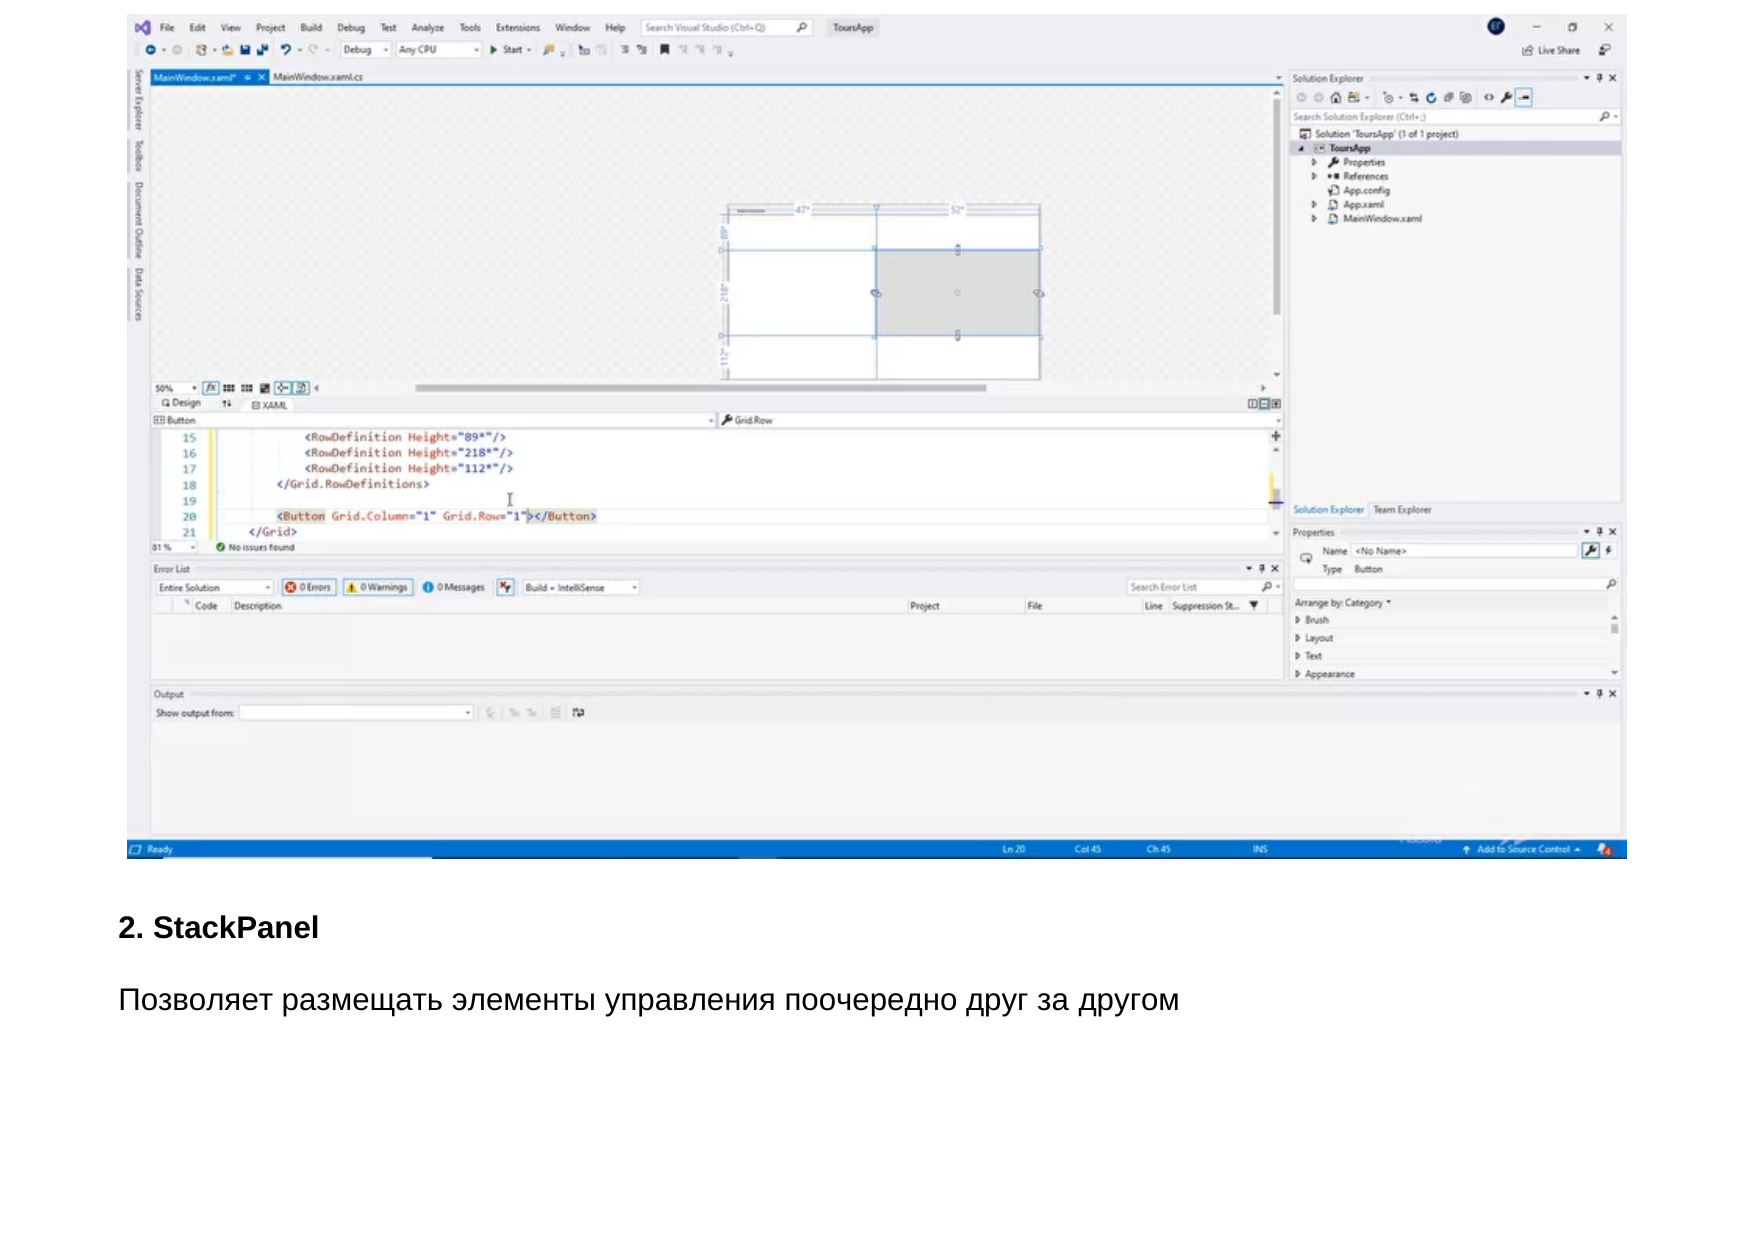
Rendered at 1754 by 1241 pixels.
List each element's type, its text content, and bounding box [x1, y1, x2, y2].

text 2. StackPanel Позволяет размещать элементы управления поочередно друг за другом [118, 909, 1636, 1016]
picture [127, 14, 1627, 859]
